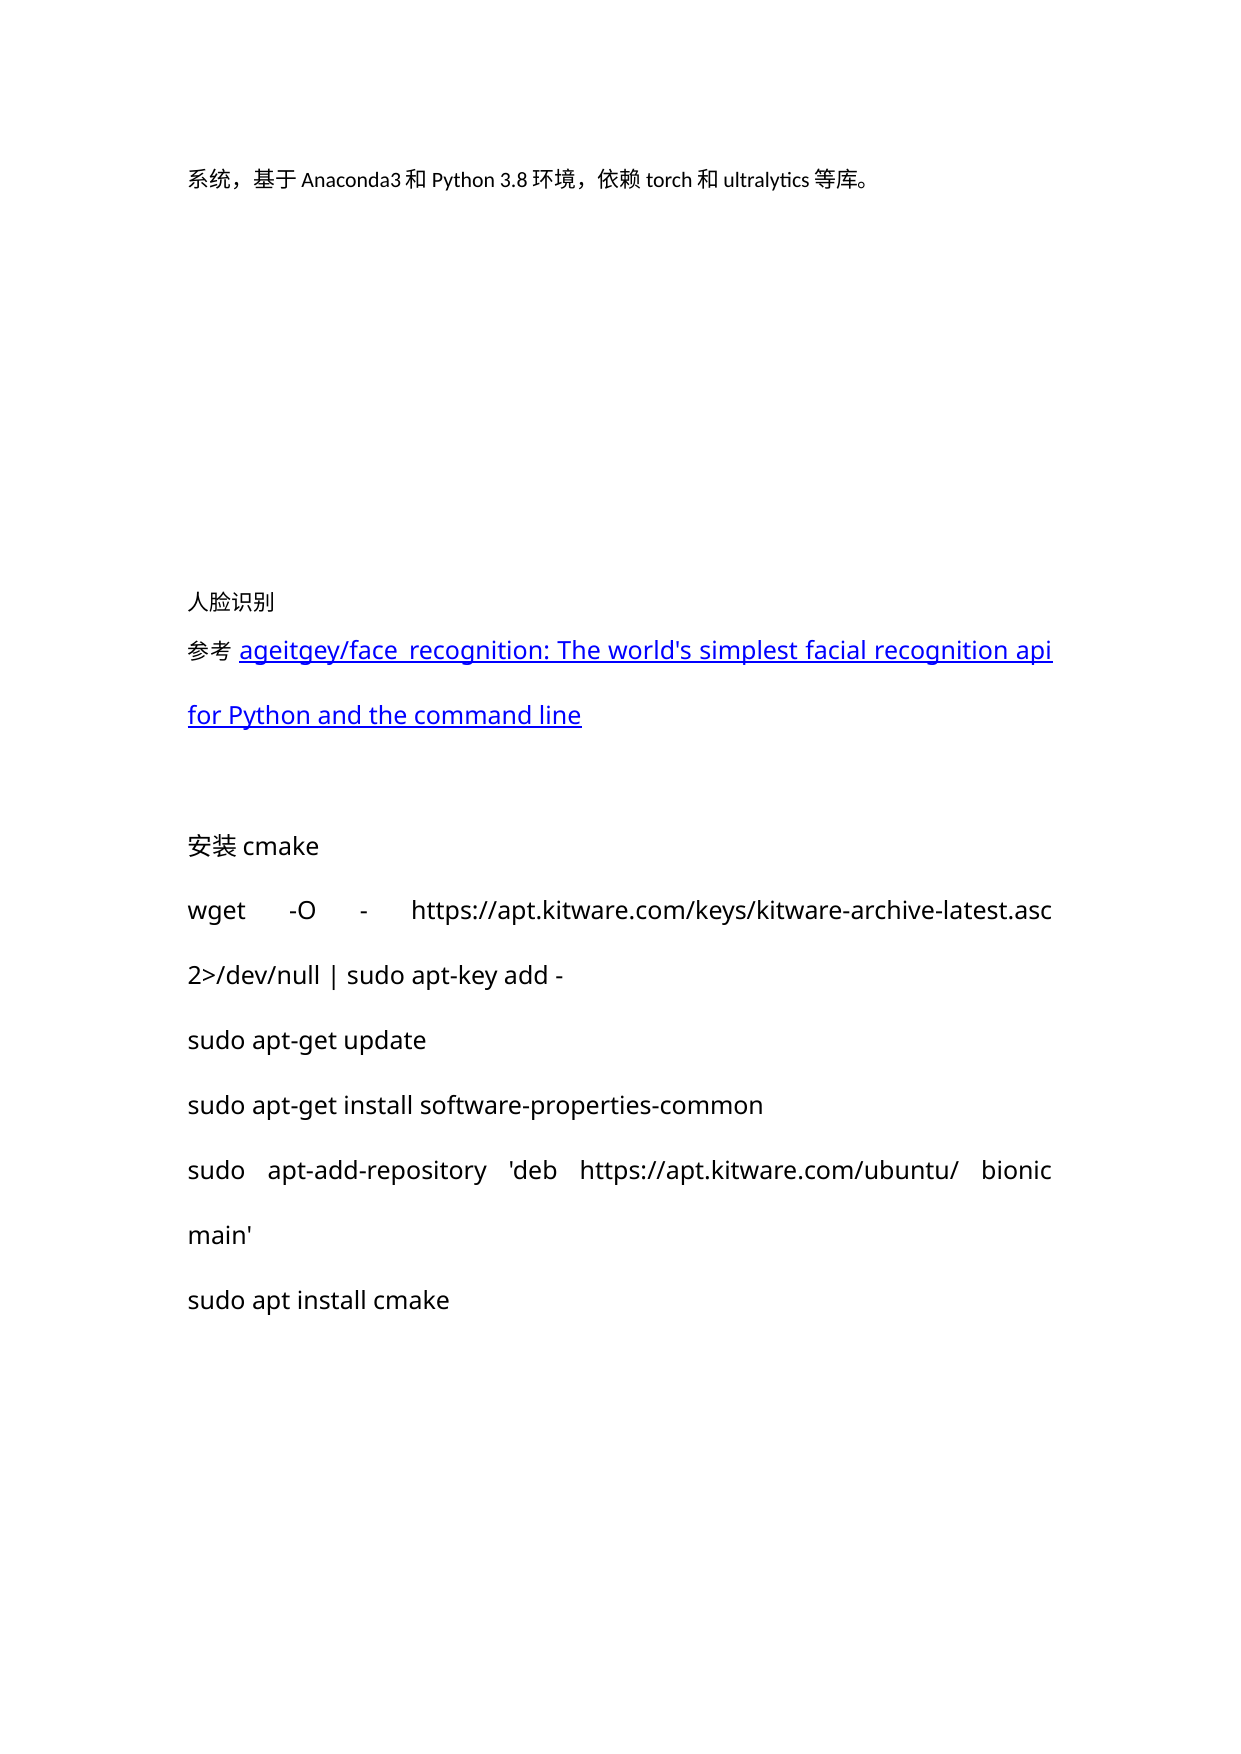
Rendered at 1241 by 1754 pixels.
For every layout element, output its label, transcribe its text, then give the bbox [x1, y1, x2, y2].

list wget -O - https://apt.kitware.com/keys/kitware-archive-latest.asc 2>/dev/null | sudo apt-key add - [187, 877, 1053, 1007]
list sudo apt-get update [187, 1007, 1053, 1072]
list sudo apt-get install software-properties-common [187, 1072, 1053, 1137]
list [187, 162, 1053, 194]
list 安装cmake [187, 812, 1053, 877]
list sudo apt-add-repository 'deb https://apt.kitware.com/ubuntu/ bionic main' [187, 1137, 1053, 1267]
list sudo apt install cmake [187, 1267, 1053, 1332]
list 参考 ageitgey/face_recognition: The world's simplest facial recognition api for Python and the command line [187, 617, 1053, 747]
list 人脸识别 [187, 584, 1053, 617]
